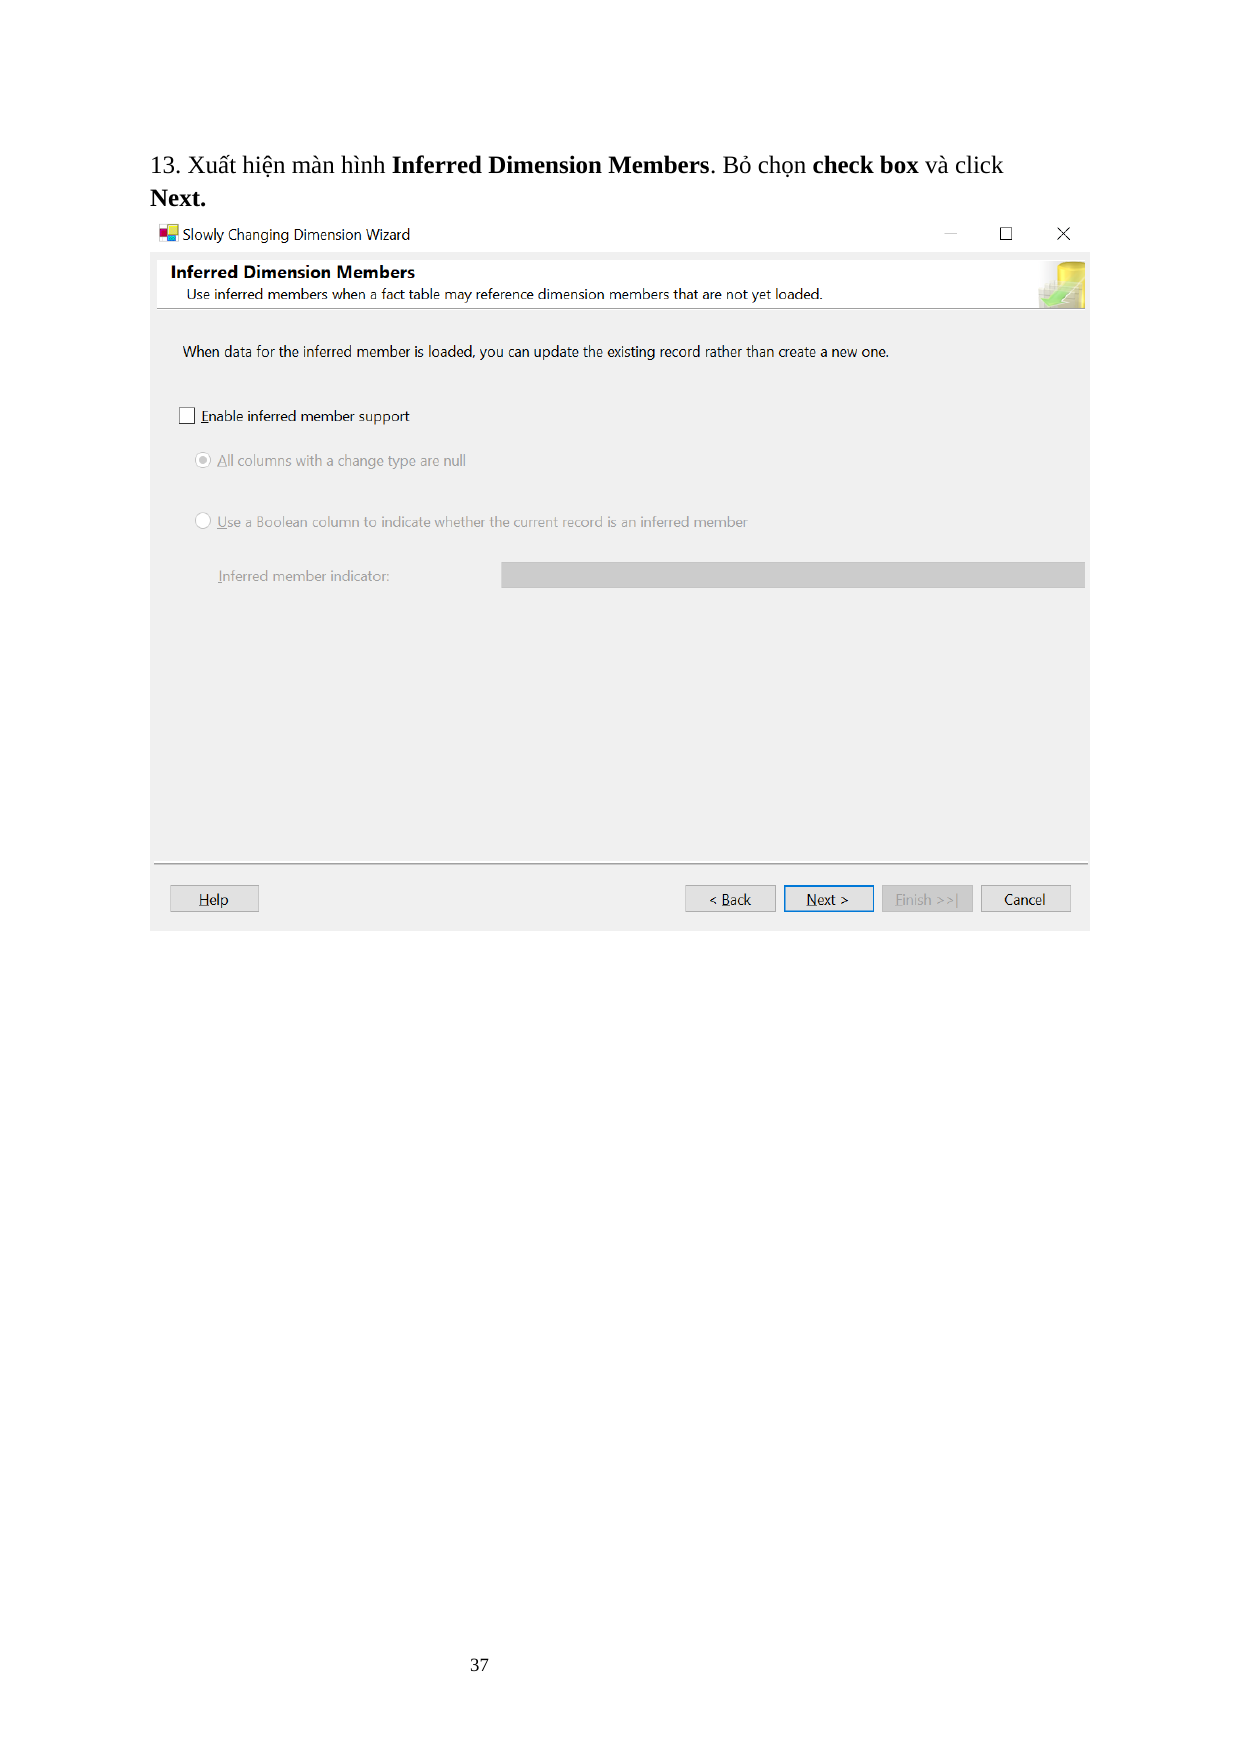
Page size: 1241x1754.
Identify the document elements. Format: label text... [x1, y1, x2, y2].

text Next. [150, 183, 1090, 212]
text 13. Xuất hiện màn hình Inferred Dimension Members. Bỏ chọn check box và click [150, 150, 1090, 179]
picture [150, 216, 1090, 931]
